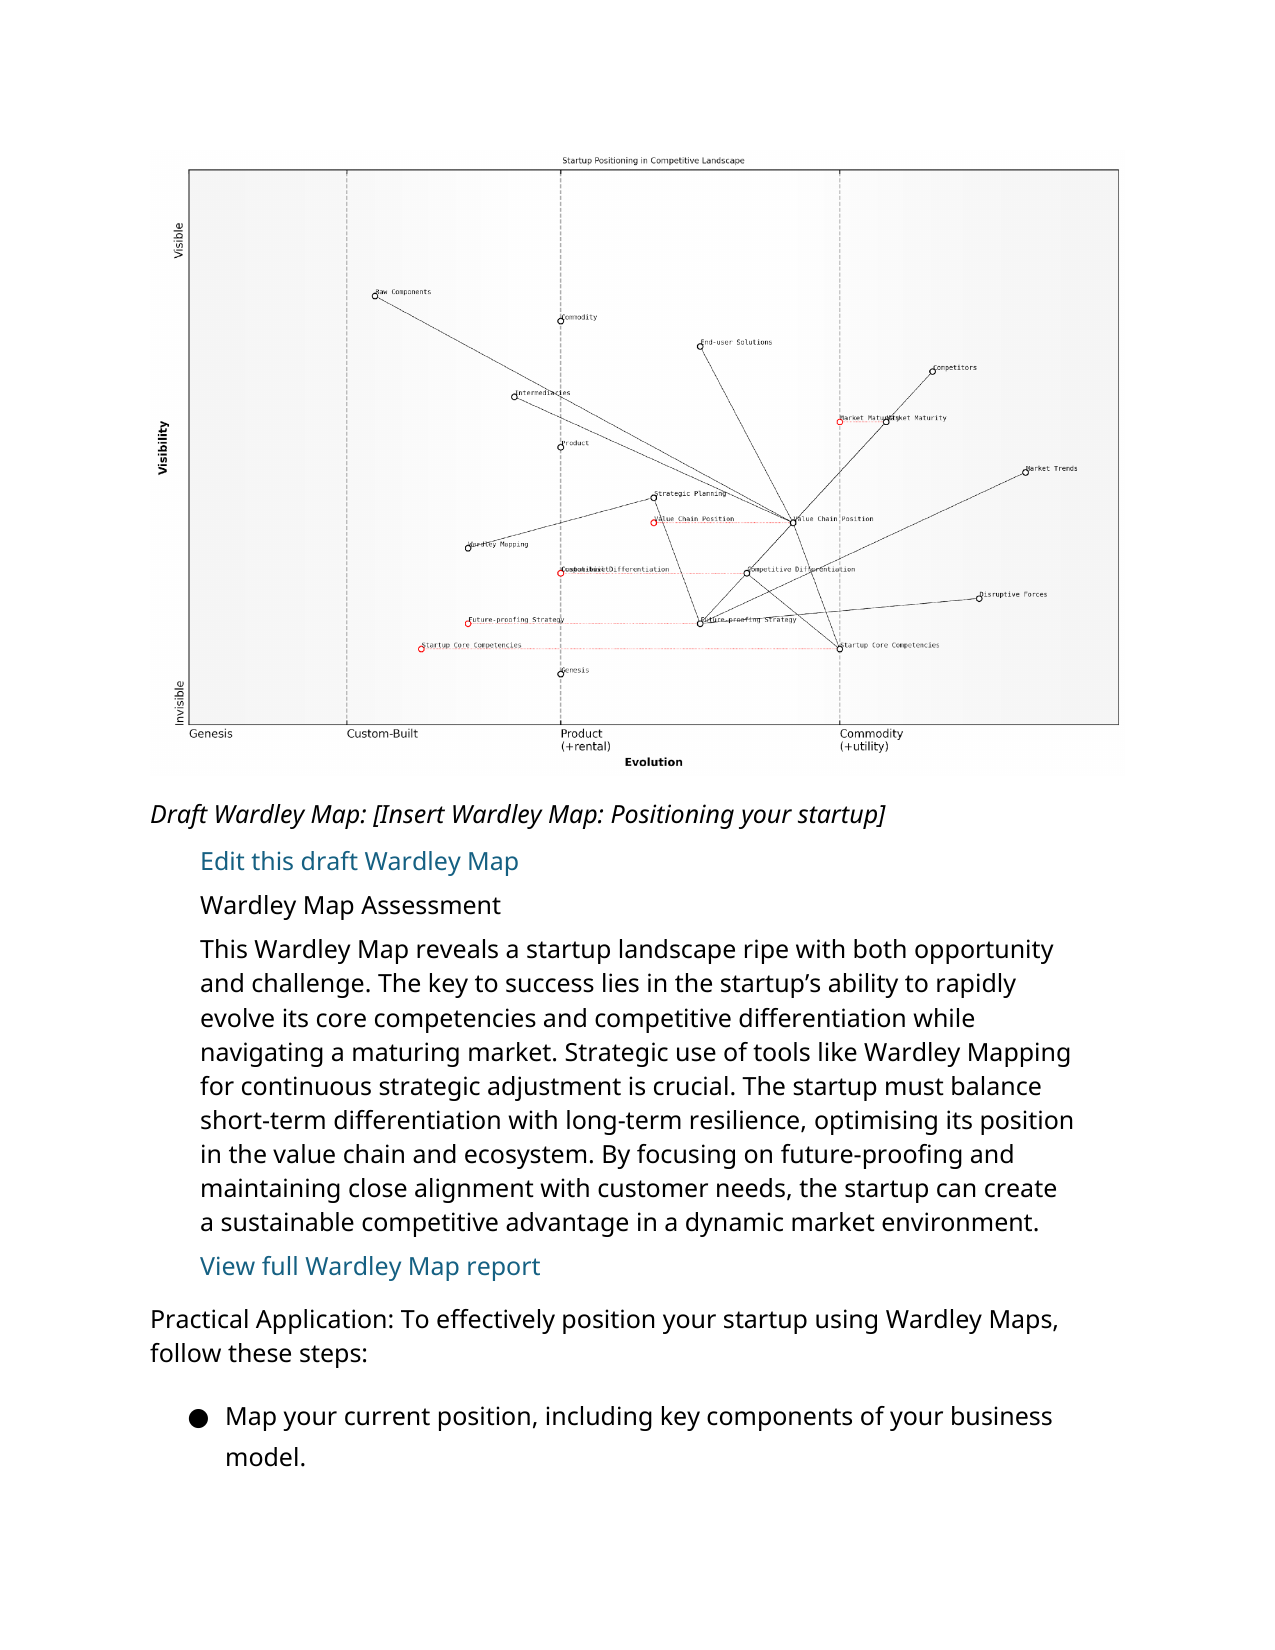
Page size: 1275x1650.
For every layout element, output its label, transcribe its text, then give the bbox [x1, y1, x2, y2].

list Map your current position, including key components of your business model. [187, 1389, 1125, 1474]
text Practical Application: To effectively position your startup using Wardley Maps, follow these steps: [150, 1302, 1125, 1370]
text Draft Wardley Map: [Insert Wardley Map: Positioning your startup] [150, 797, 1125, 831]
text View full Wardley Map report [200, 1249, 1075, 1283]
text Edit this draft Wardley Map [200, 843, 1075, 877]
text This Wardley Map reveals a startup landscape ripe with both opportunity and challenge. The key to success lies in the startup’s ability to rapidly evolve its core competencies and competitive differentiation while navigating a maturing market. Strategic use of tools like Wardley Mapping for continuous strategic adjustment is crucial. The startup must balance short-term differentiation with long-term resilience, optimising its position in the value chain and ecosystem. By focusing on future-proofing and maintaining close alignment with customer needs, the startup can create a sustainable competitive advantage in a dynamic market environment. [200, 932, 1075, 1239]
text Wardley Map Assessment [200, 888, 1075, 922]
picture [150, 150, 1125, 776]
